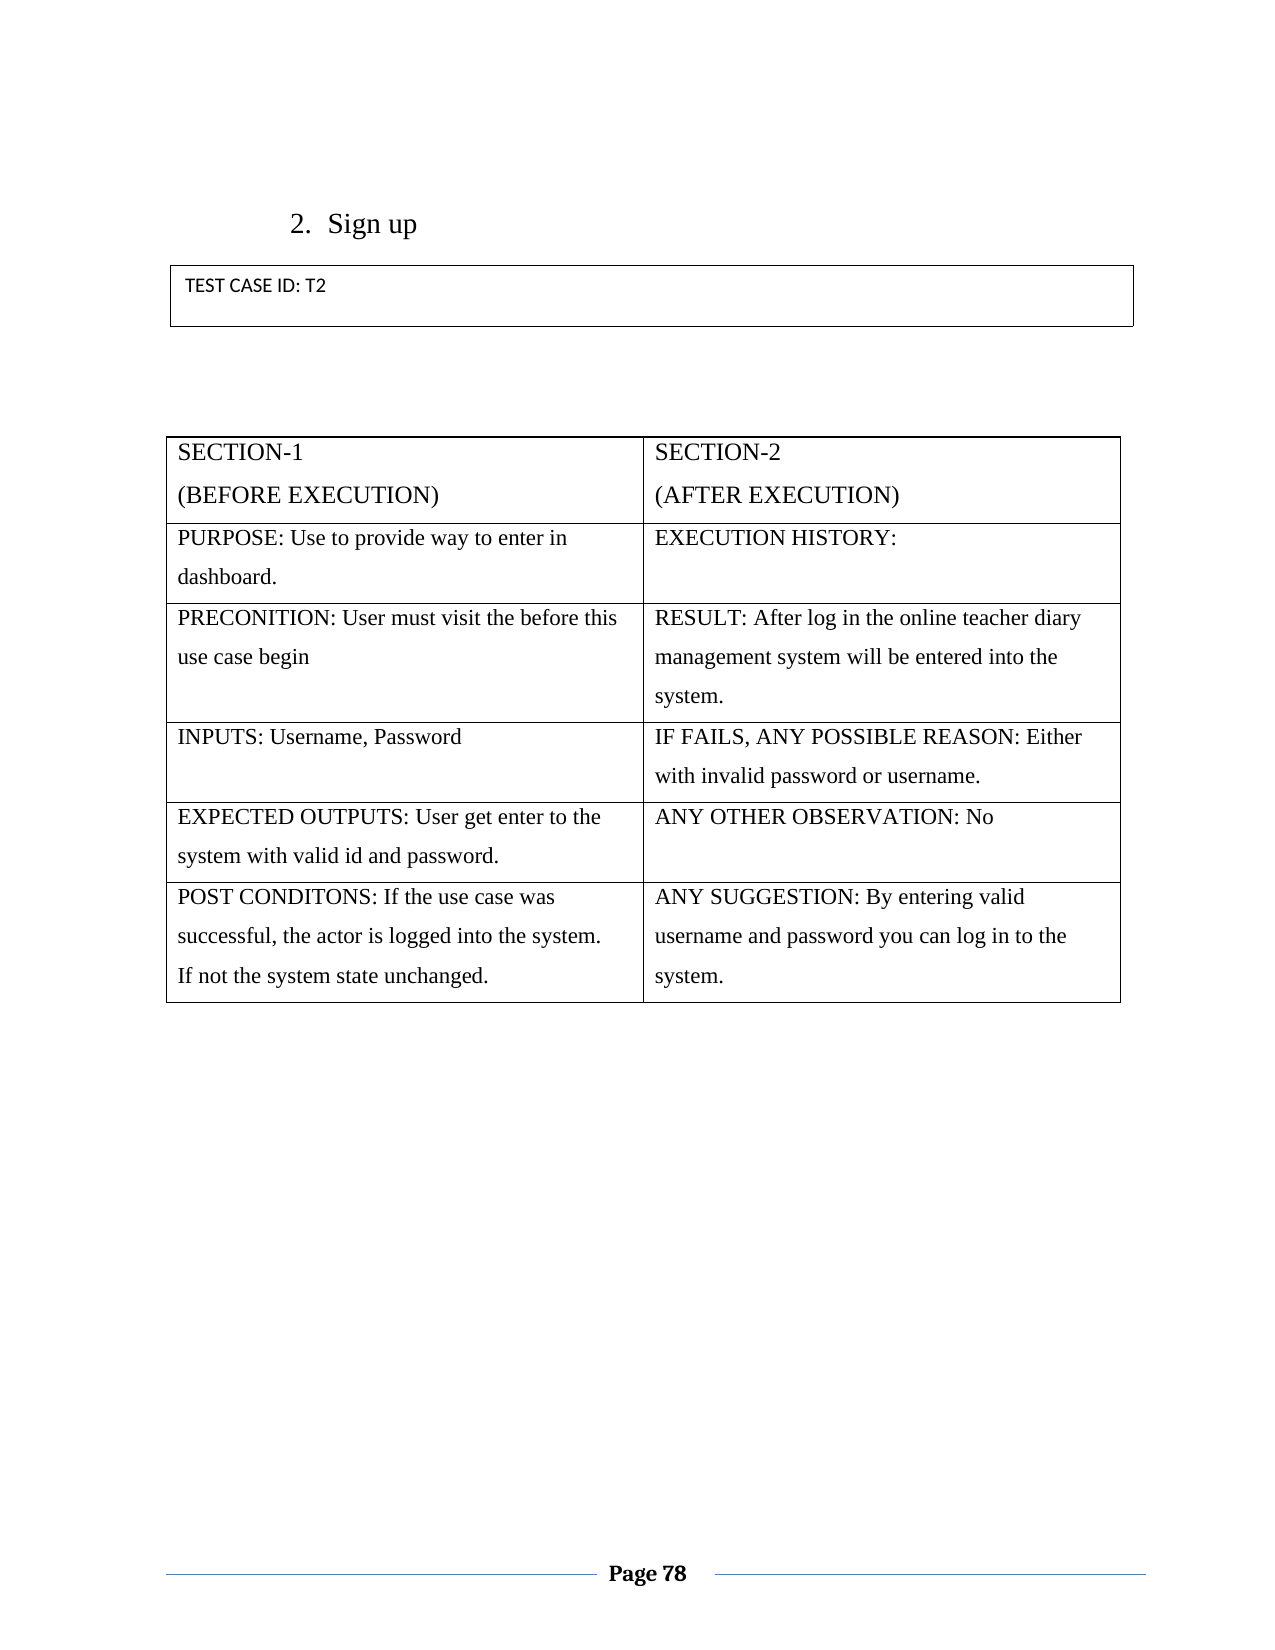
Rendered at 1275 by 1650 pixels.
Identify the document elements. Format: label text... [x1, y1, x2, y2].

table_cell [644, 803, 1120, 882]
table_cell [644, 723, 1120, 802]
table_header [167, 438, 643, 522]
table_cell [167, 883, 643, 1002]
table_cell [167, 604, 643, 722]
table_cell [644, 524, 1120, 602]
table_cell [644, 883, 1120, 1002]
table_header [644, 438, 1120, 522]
list Sign up [290, 206, 1157, 239]
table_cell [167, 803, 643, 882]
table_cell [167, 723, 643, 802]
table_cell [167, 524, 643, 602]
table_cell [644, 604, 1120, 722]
